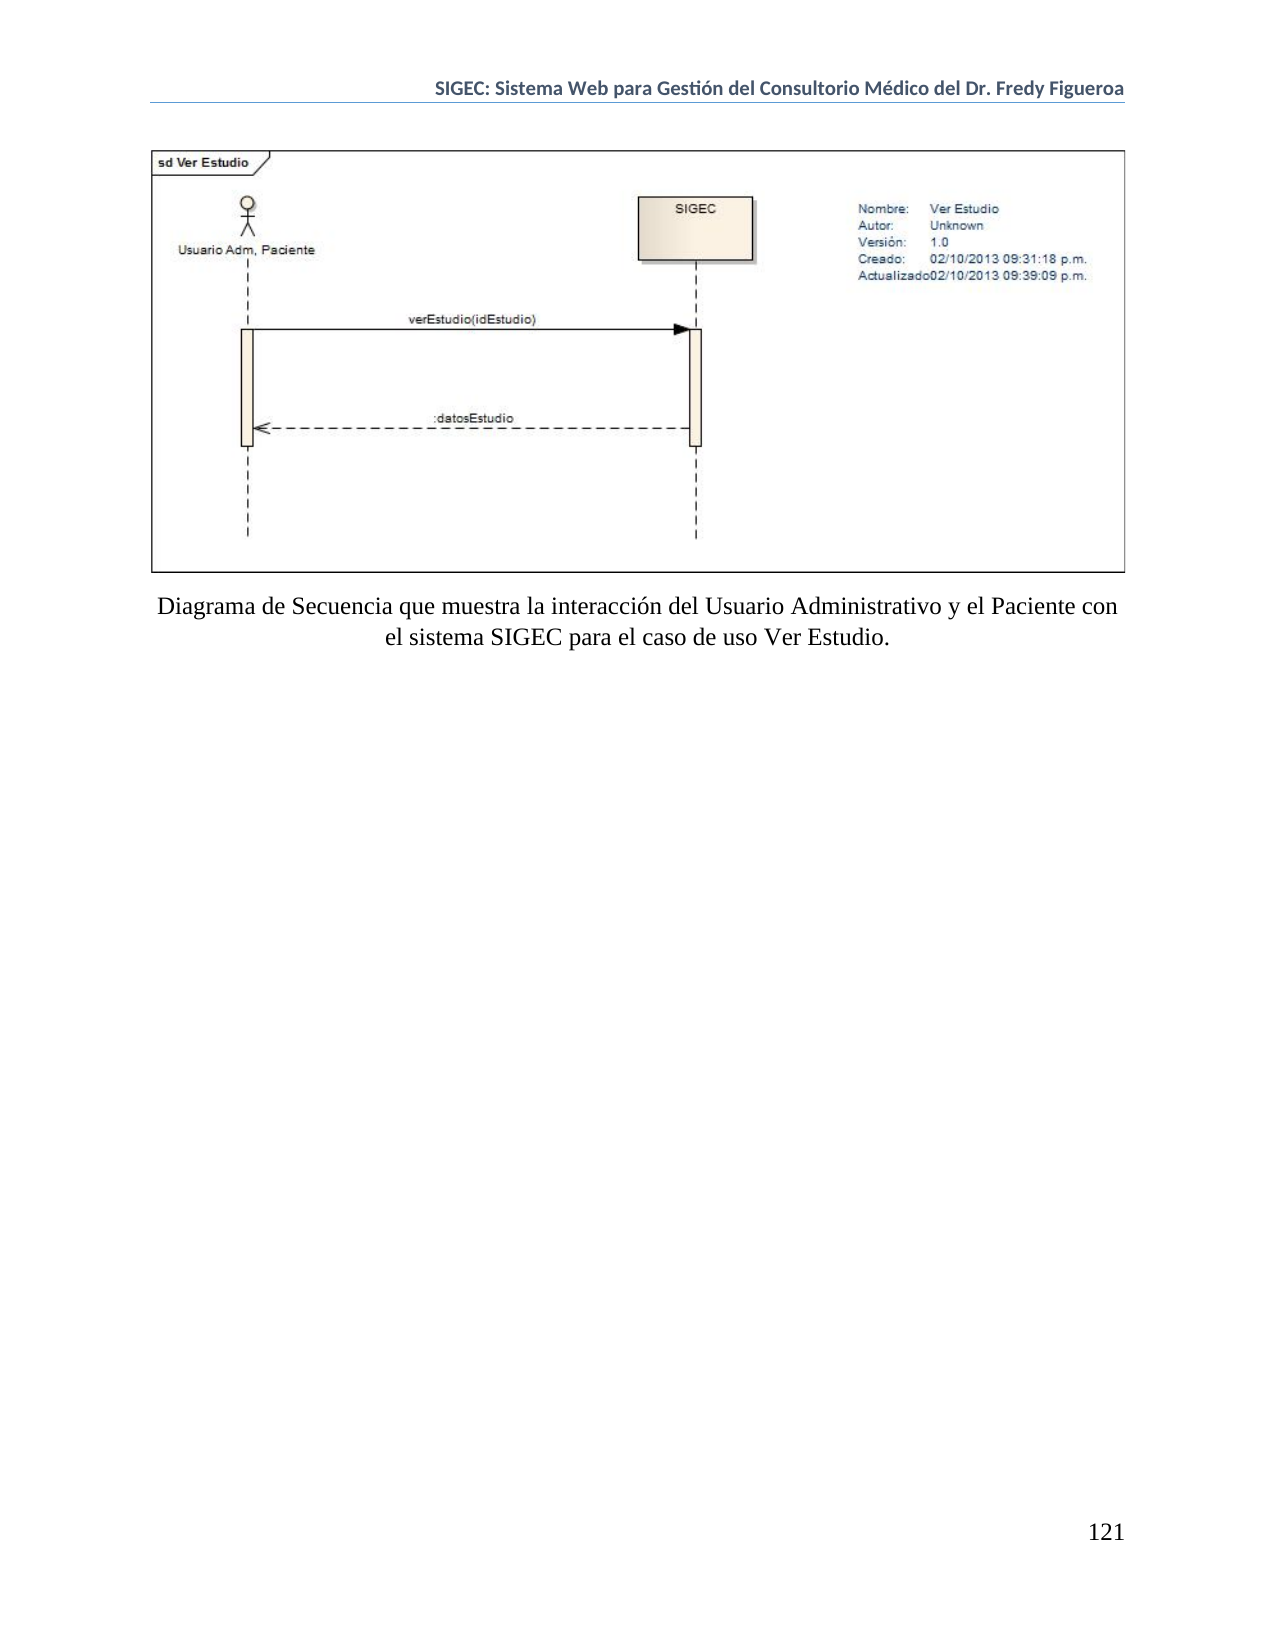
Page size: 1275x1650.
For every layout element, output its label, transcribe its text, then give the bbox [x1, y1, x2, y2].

picture [150, 150, 1125, 573]
text Diagrama de Secuencia que muestra la interacción del Usuario Administrativo y el Paciente con [150, 591, 1125, 620]
text el sistema SIGEC para el caso de uso Ver Estudio. [150, 622, 1125, 651]
